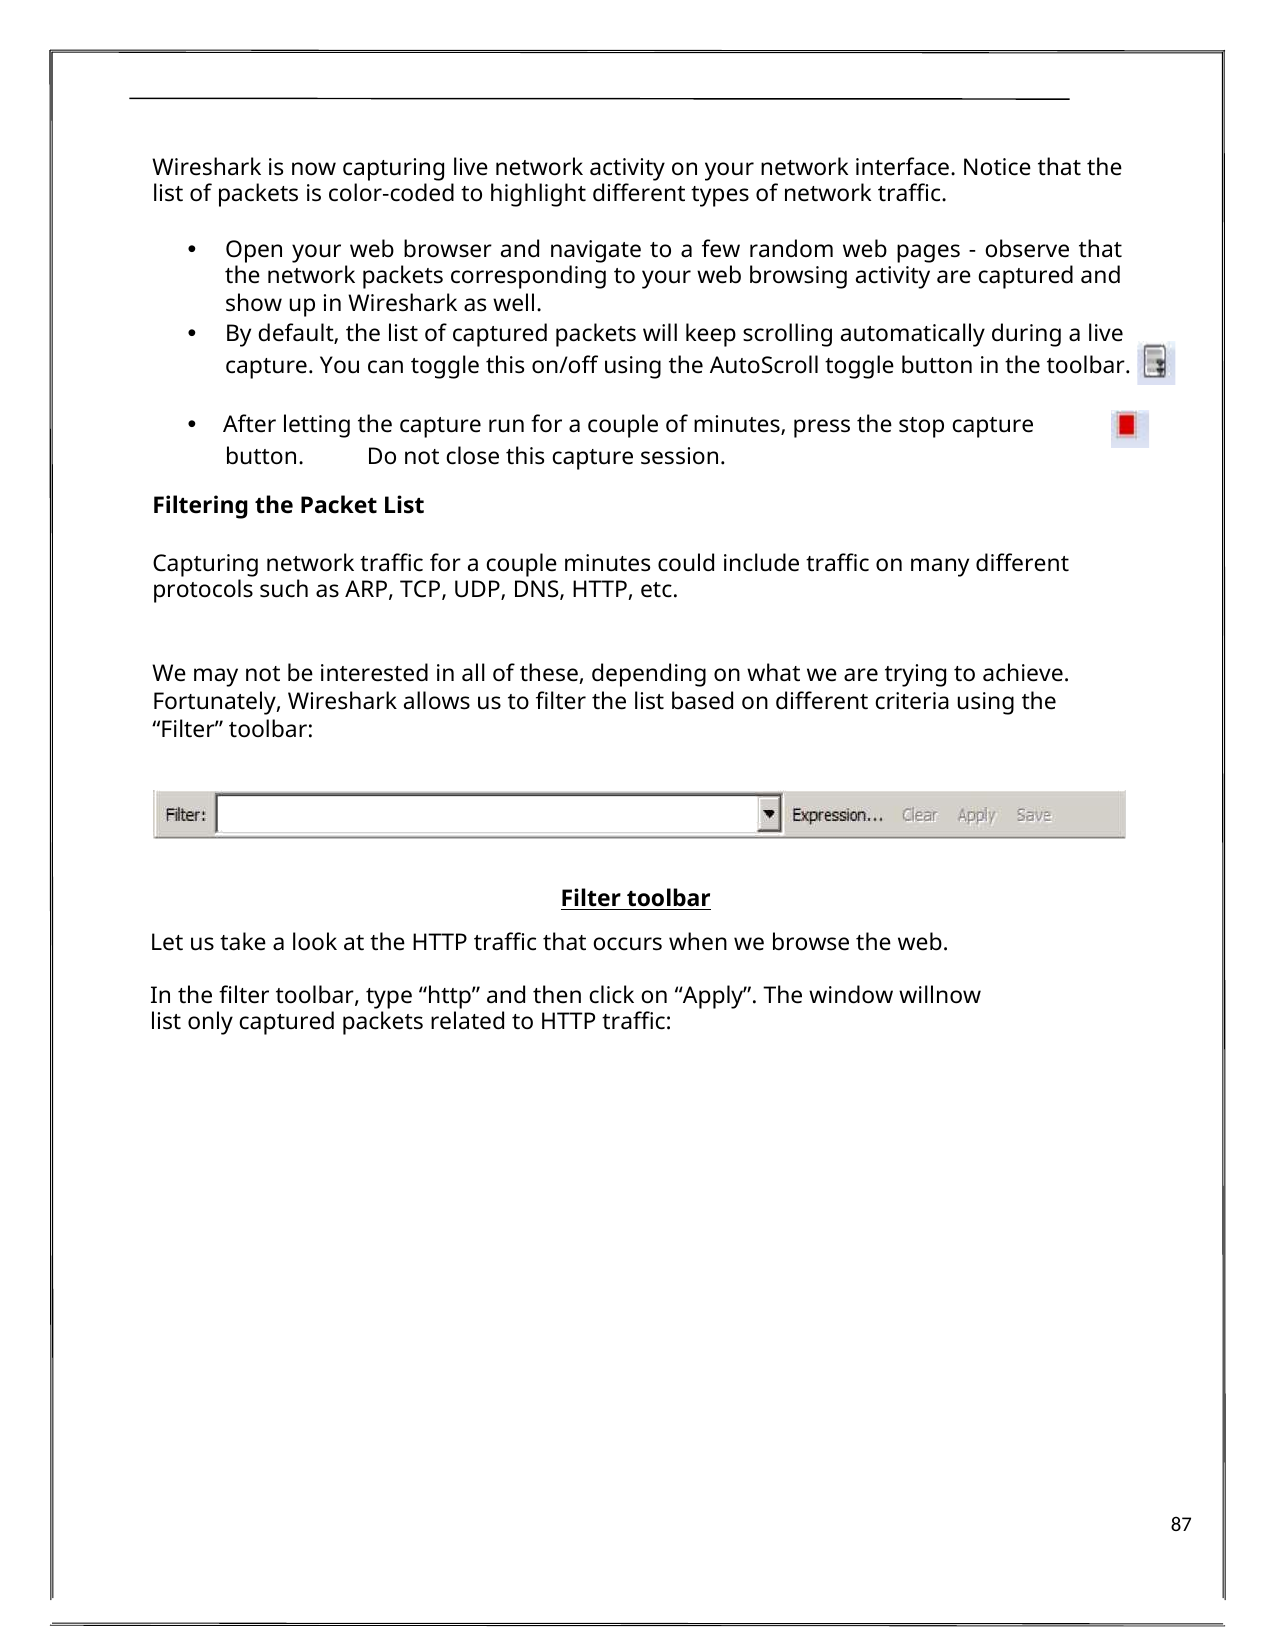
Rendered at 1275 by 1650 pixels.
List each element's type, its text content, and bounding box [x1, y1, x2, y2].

text capture. You can toggle this on/off using the AutoScroll toggle button in the toolbar. [225, 349, 1192, 379]
text Capturing network traffic for a couple minutes could include traffic on many different protocols such as ARP, TCP, UDP, DNS, HTTP, etc. [152, 550, 1123, 604]
text In the filter toolbar, type “http” and then click on “Apply”. The window willnow list only captured packets related to HTTP traffic: [150, 981, 998, 1036]
list Open your web browser and navigate to a few random web pages - observe that the network packets corresponding to your web browsing activity are captured and show up in Wireshark as well. [187, 236, 1123, 318]
text Let us take a look at the HTTP traffic that occurs when we browse the web. [150, 925, 1192, 957]
text • After letting the capture run for a couple of minutes, press the stop capture [187, 408, 1192, 439]
text 87 [129, 1511, 1192, 1536]
picture [1137, 379, 1176, 385]
list By default, the list of captured packets will keep scrolling automatically during a live [187, 318, 1192, 347]
text Filter toolbar [560, 882, 1192, 914]
text Filtering the Packet List [152, 489, 1192, 520]
text Wireshark is now capturing live network activity on your network interface. Notice that the list of packets is color-coded to highlight different types of network traffic. [152, 154, 1123, 208]
text button. Do not close this capture session. [225, 440, 1192, 471]
picture [153, 790, 1126, 839]
text We may not be interested in all of these, depending on what we are trying to achieve. Fortunately, Wireshark allows us to filter the list based on different criteria using the “Filter” toolbar: [152, 659, 1123, 744]
